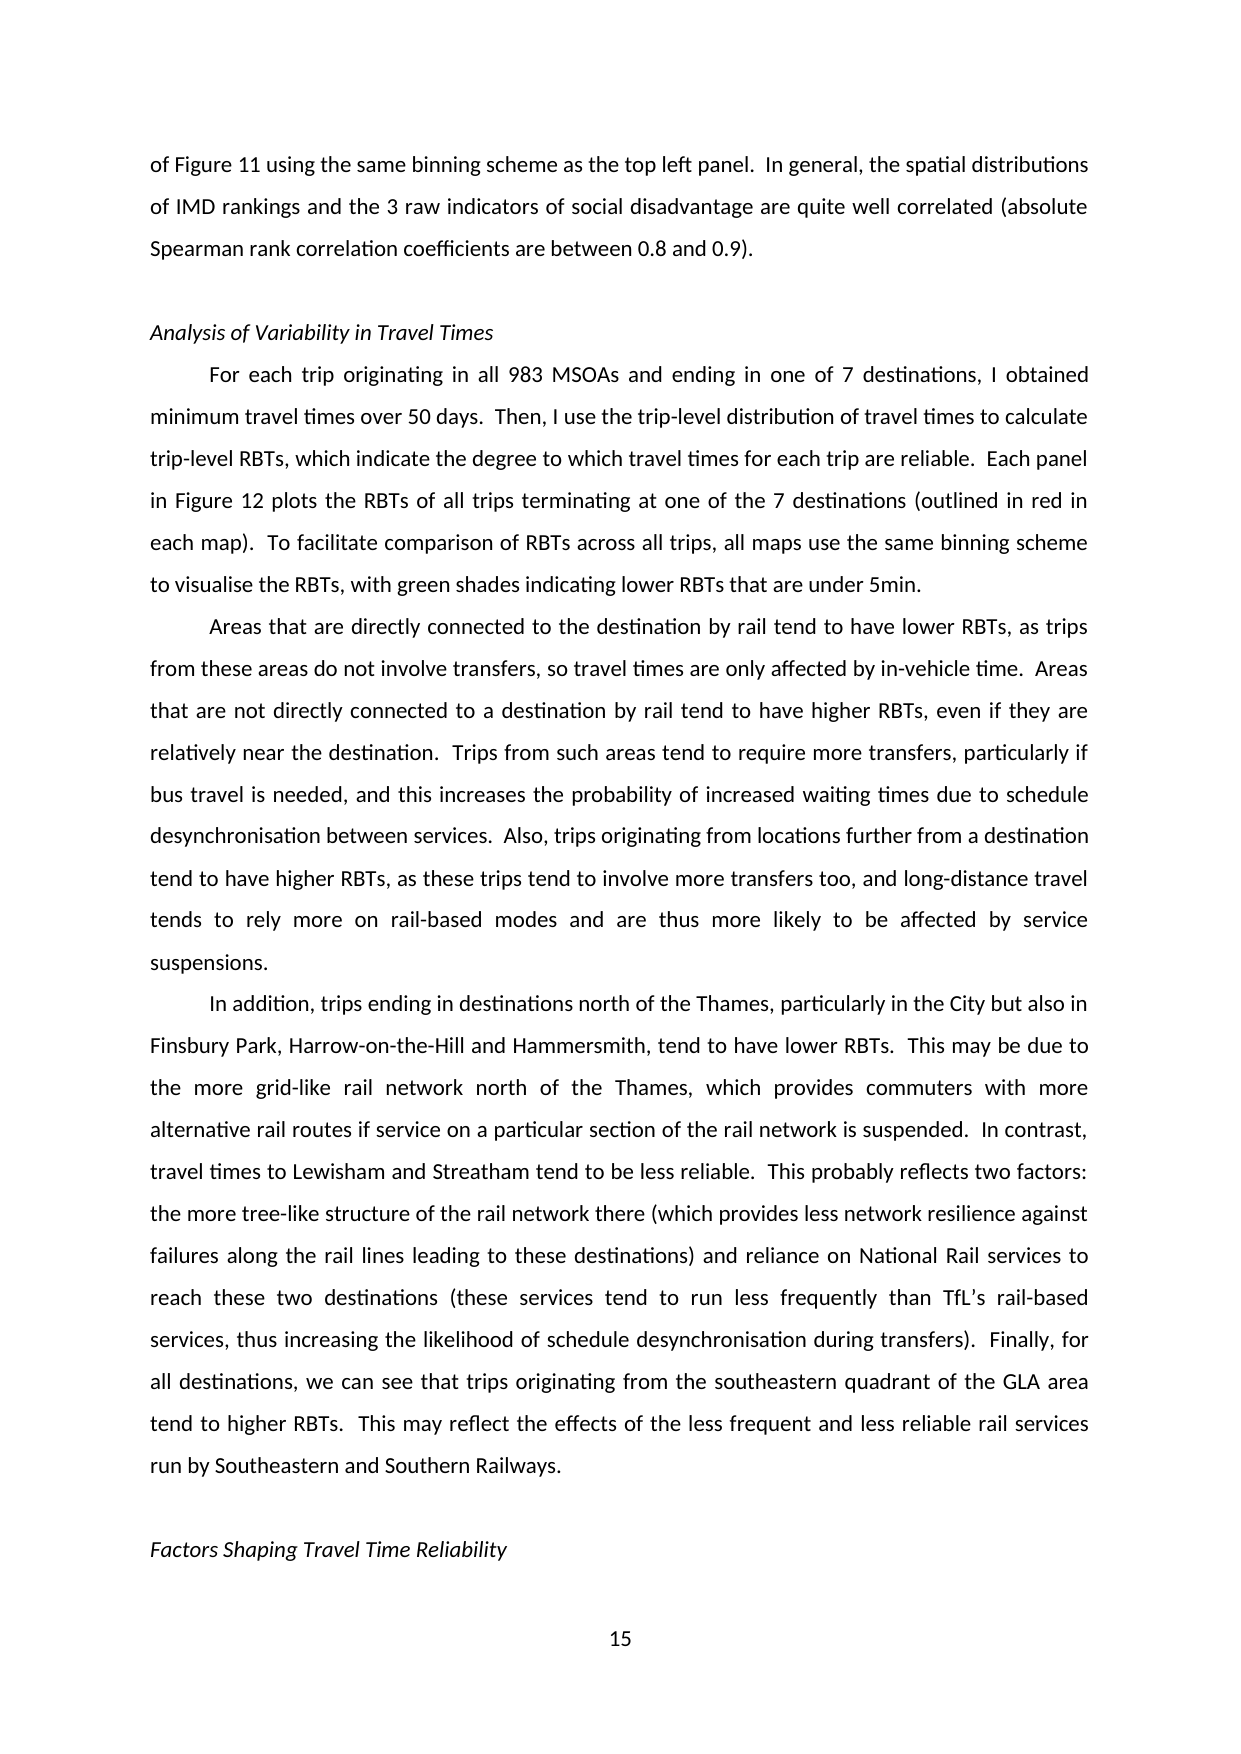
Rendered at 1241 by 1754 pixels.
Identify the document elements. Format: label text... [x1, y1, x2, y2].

text Analysis of Variability in Travel Times [150, 318, 1090, 346]
text Factors Shaping Travel Time Reliability [150, 1535, 1090, 1563]
text Areas that are directly connected to the destination by rail tend to have lower RBTs, as trips from these areas do not involve transfers, so travel times are only affected by in-vehicle time. Areas that are not directly connected to a destination by rail tend to have higher RBTs, even if they are relatively near the destination. Trips from such areas tend to require more transfers, particularly if bus travel is needed, and this increases the probability of increased waiting times due to schedule desynchronisation between services. Also, trips originating from locations further from a destination tend to have higher RBTs, as these trips tend to involve more transfers too, and long-distance travel tends to rely more on rail-based modes and are thus more likely to be affected by service suspensions. [150, 612, 1090, 976]
text In addition, trips ending in destinations north of the Thames, particularly in the City but also in Finsbury Park, Harrow-on-the-Hill and Hammersmith, tend to have lower RBTs. This may be due to the more grid-like rail network north of the Thames, which provides commuters with more alternative rail routes if service on a particular section of the rail network is suspended. In contrast, travel times to Lewisham and Streatham tend to be less reliable. This probably reflects two factors: the more tree-like structure of the rail network there (which provides less network resilience against failures along the rail lines leading to these destinations) and reliance on National Rail services to reach these two destinations (these services tend to run less frequently than TfL’s rail-based services, thus increasing the likelihood of schedule desynchronisation during transfers). Finally, for all destinations, we can see that trips originating from the southeastern quadrant of the GLA area tend to higher RBTs. This may reflect the effects of the less frequent and less reliable rail services run by Southeastern and Southern Railways. [150, 989, 1090, 1479]
text For each trip originating in all 983 MSOAs and ending in one of 7 destinations, I obtained minimum travel times over 50 days. Then, I use the trip-level distribution of travel times to calculate trip-level RBTs, which indicate the degree to which travel times for each trip are reliable. Each panel in Figure 12 plots the RBTs of all trips terminating at one of the 7 destinations (outlined in red in each map). To facilitate comparison of RBTs across all trips, all maps use the same binning scheme to visualise the RBTs, with green shades indicating lower RBTs that are under 5min. [150, 360, 1090, 598]
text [150, 150, 1090, 262]
